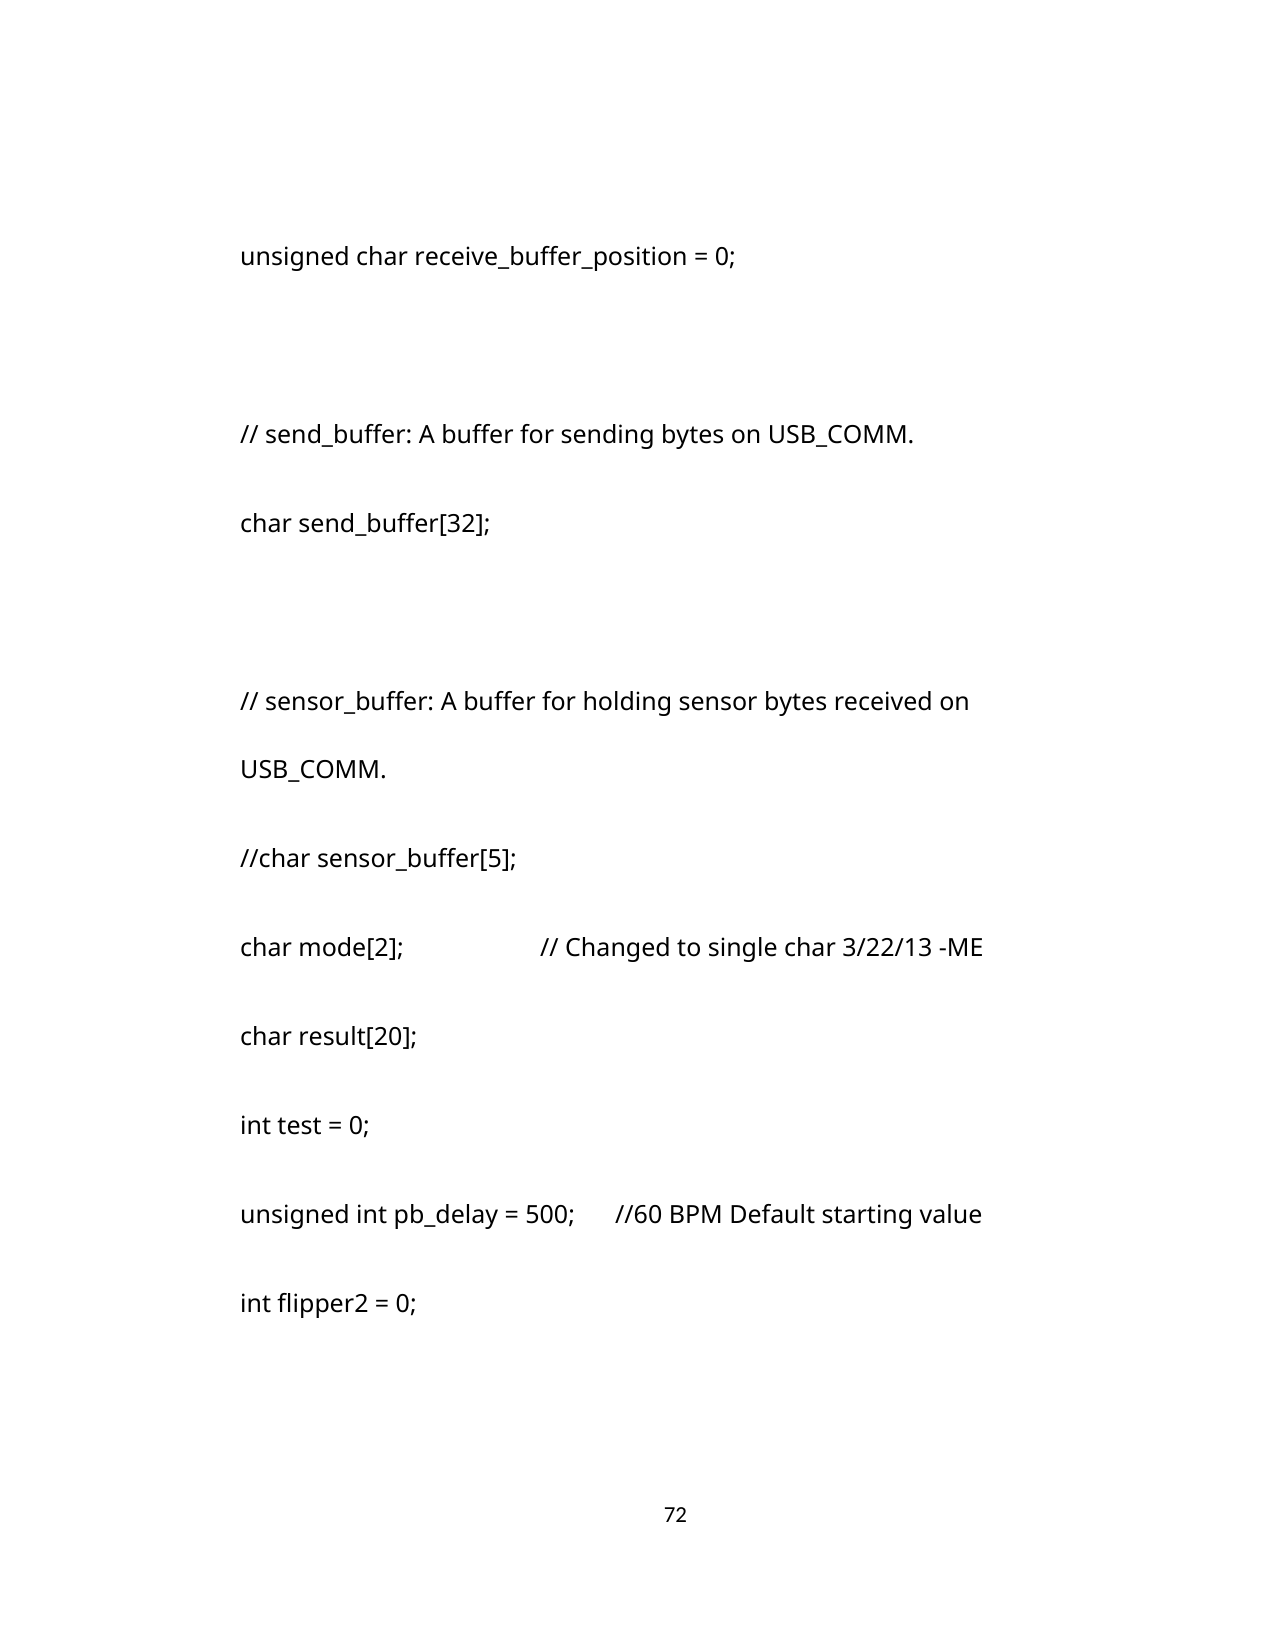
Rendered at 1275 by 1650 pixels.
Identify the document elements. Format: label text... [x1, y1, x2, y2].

text int flipper2 = 0; [240, 1286, 1110, 1320]
text // sensor_buffer: A buffer for holding sensor bytes received on USB_COMM. [240, 684, 1110, 786]
text char send_buffer[32]; [240, 506, 1110, 540]
text int test = 0; [240, 1108, 1110, 1142]
text //char sensor_buffer[5]; [240, 841, 1110, 875]
text unsigned char receive_buffer_position = 0; [240, 239, 1110, 273]
text // send_buffer: A buffer for sending bytes on USB_COMM. [240, 417, 1110, 451]
text char result[20]; [240, 1019, 1110, 1053]
text char mode[2]; // Changed to single char 3/22/13 -ME [240, 930, 1110, 964]
text unsigned int pb_delay = 500; //60 BPM Default starting value [240, 1197, 1110, 1231]
